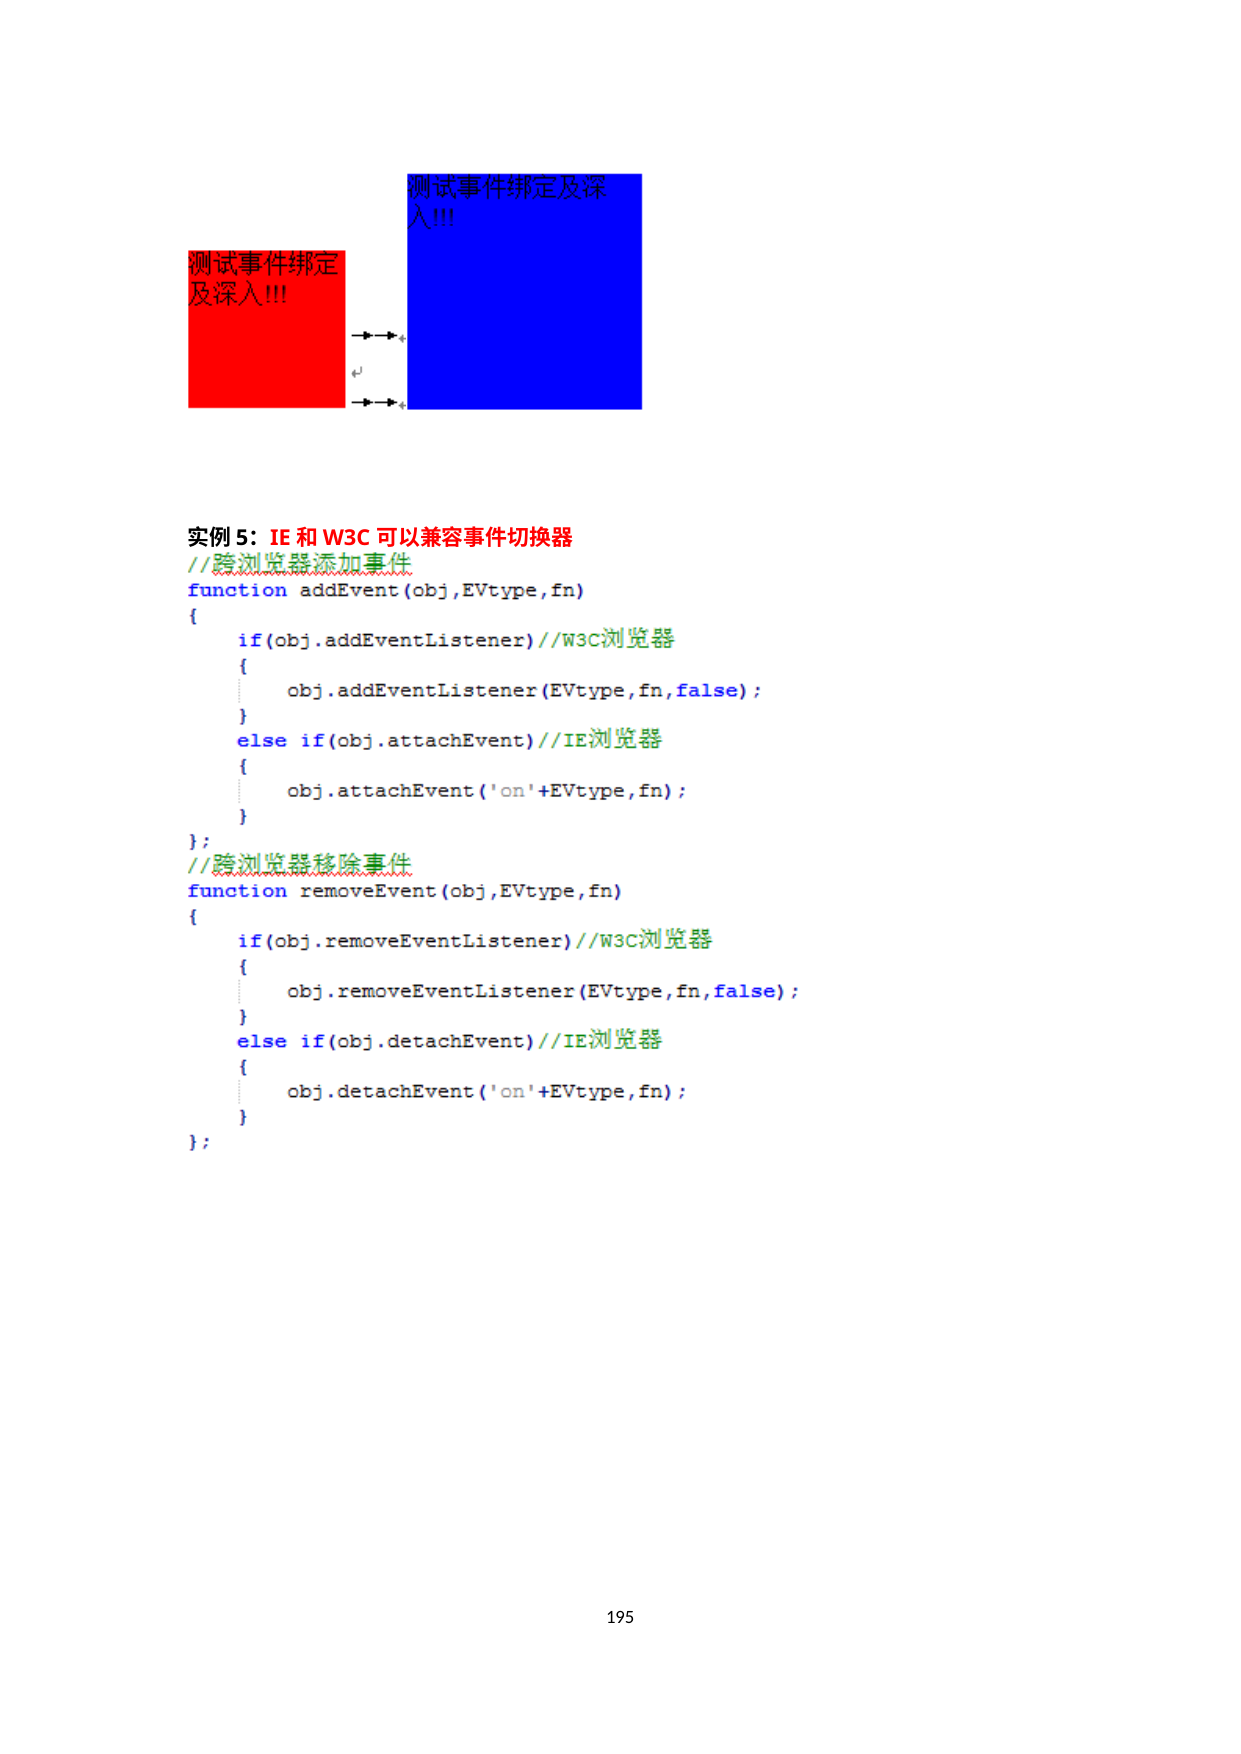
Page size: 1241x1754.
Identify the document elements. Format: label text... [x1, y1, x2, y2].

picture [187, 552, 829, 1154]
text 实例5：IE 和W3C 可以兼容事件切换器 [187, 519, 1053, 552]
picture [187, 171, 647, 413]
